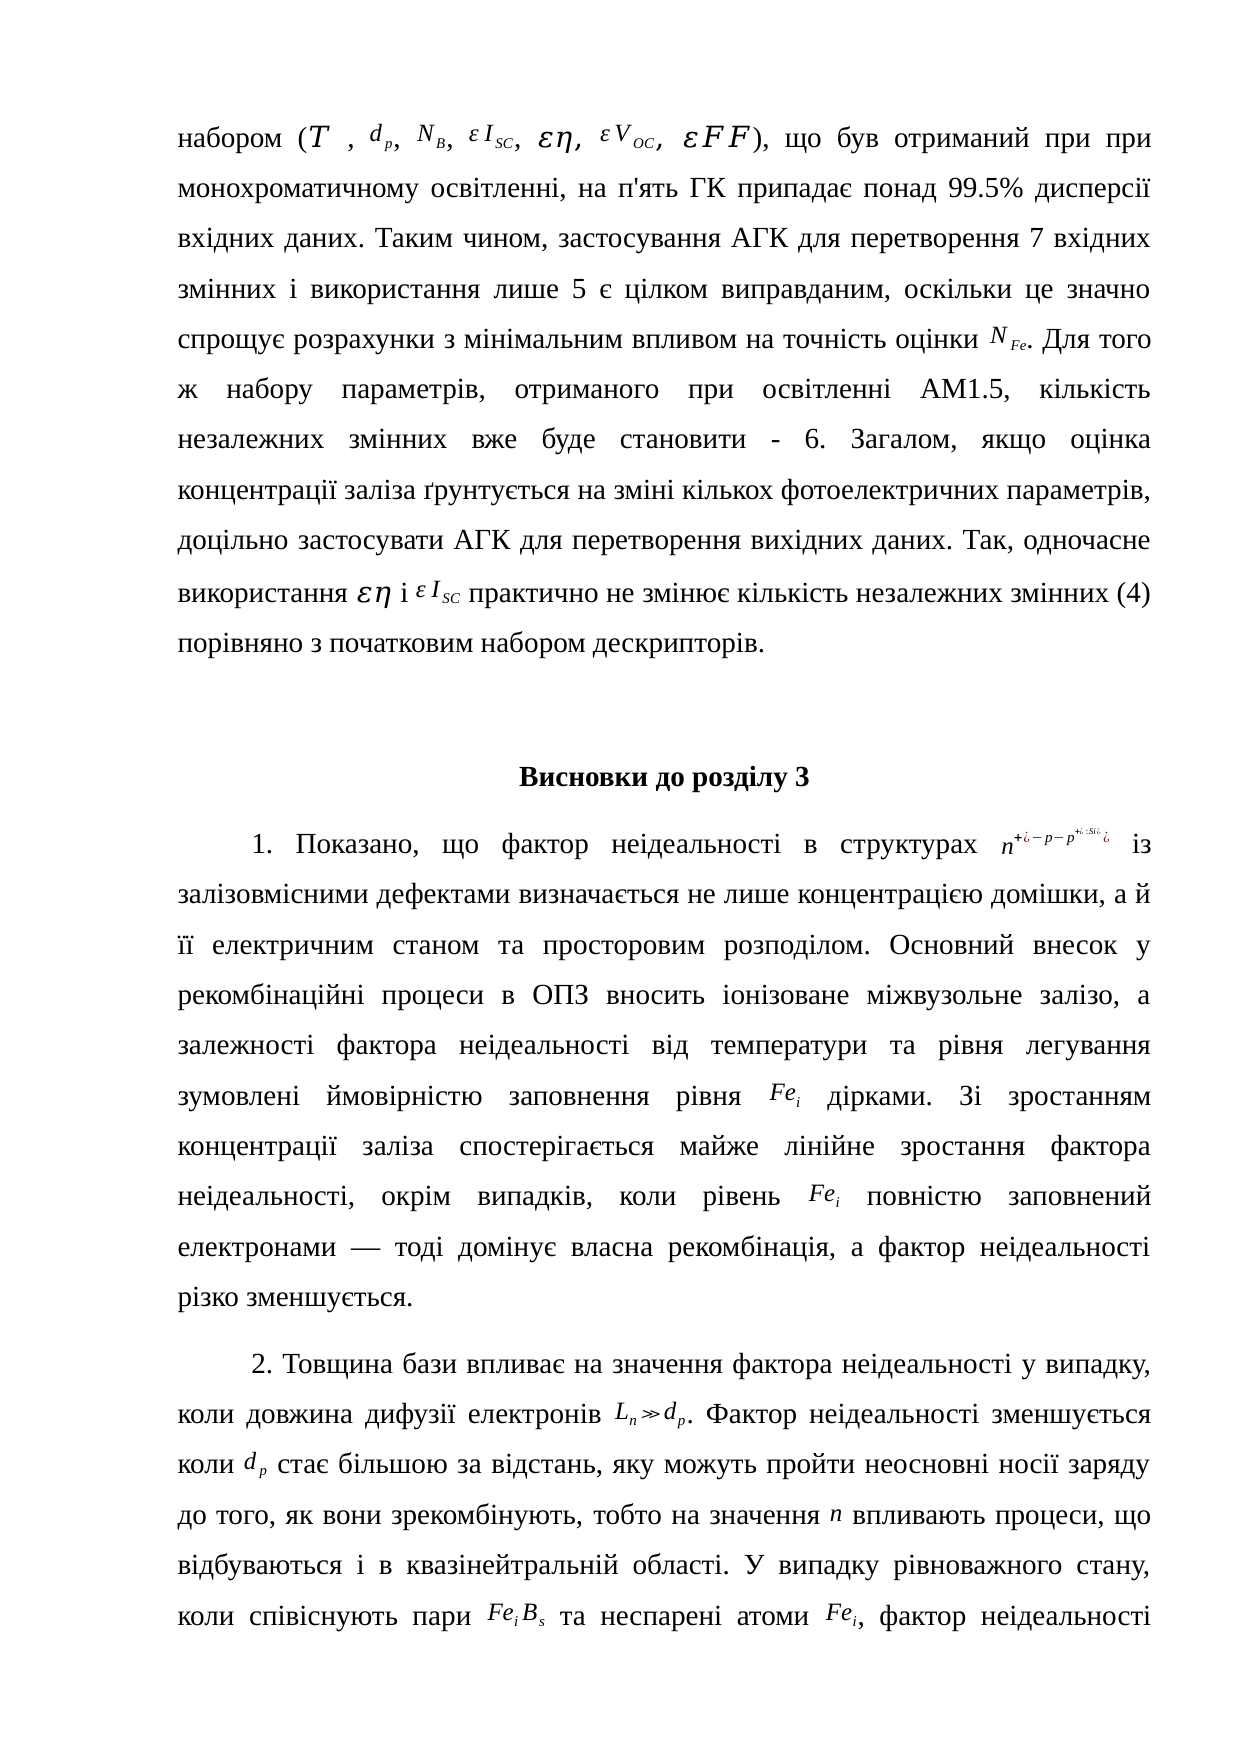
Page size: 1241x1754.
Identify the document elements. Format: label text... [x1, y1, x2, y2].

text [177, 1346, 1152, 1631]
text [177, 118, 1152, 659]
text Висновки до розділу 3 [177, 759, 1152, 793]
text 1. Показано, що фактор неідеальності в структурах із залізовмісними дефектами визначається не лише концентрацією домішки, а й її електричним станом та просторовим розподілом. Основний внесок у рекомбінаційні процеси в ОПЗ вносить іонізоване міжвузольне залізо, а залежності фактора неідеальності від температури та рівня легування зумовлені ймовірністю заповнення рівня дірками. Зі зростанням концентрації заліза спостерігається майже лінійне зростання фактора неідеальності, окрім випадків, коли рівень повністю заповнений електронами — тоді домінує власна рекомбінація, а фактор неідеальності різко зменшується. [177, 826, 1152, 1313]
